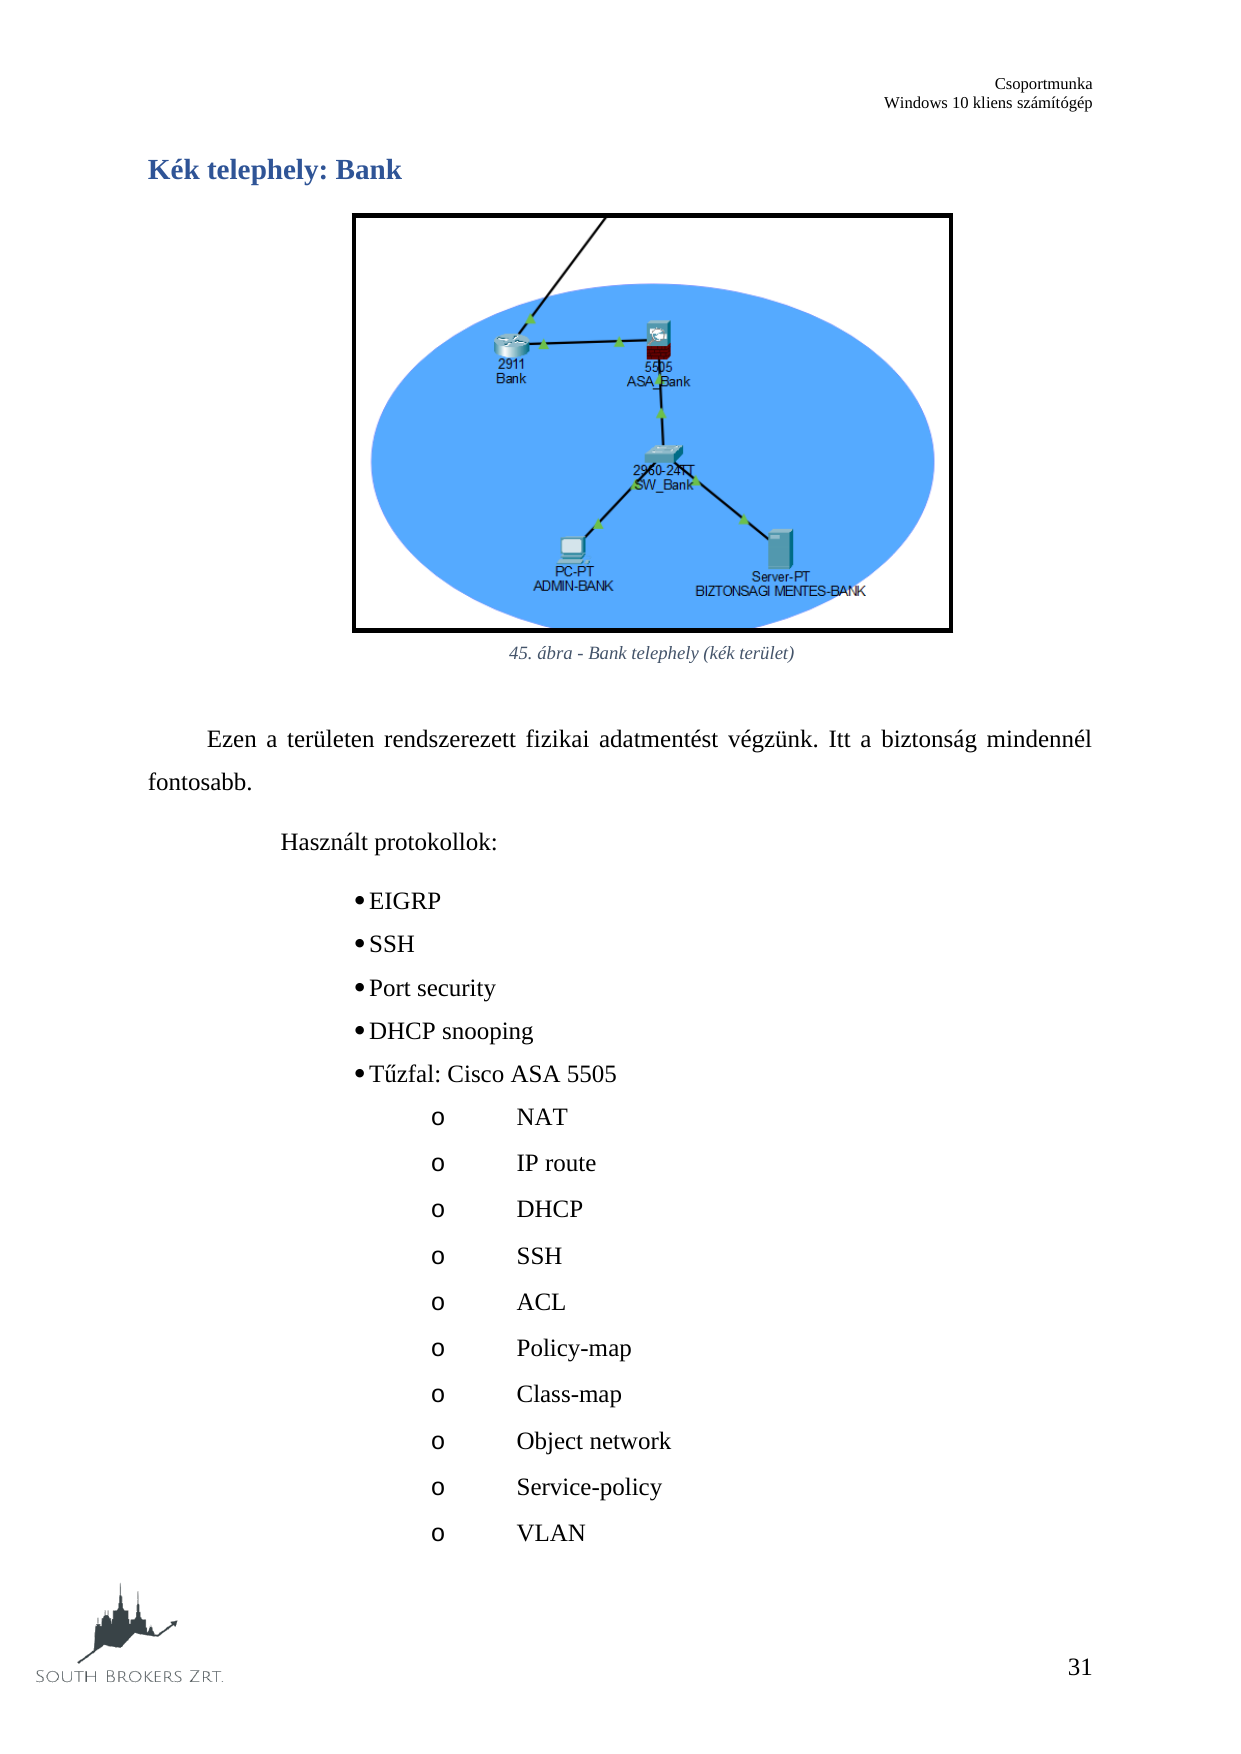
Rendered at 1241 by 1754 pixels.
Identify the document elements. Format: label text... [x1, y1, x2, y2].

picture [0, 1531, 255, 1754]
list SSH [296, 929, 1093, 958]
text Ezen a területen rendszerezett fizikai adatmentést végzünk. Itt a biztonság mindennél fontosabb. [148, 724, 1093, 796]
list NAT [371, 1102, 1093, 1133]
list EIGRP [296, 886, 1093, 915]
list IP route [371, 1148, 1093, 1179]
list Tűzfal: Cisco ASA 5505 [296, 1059, 1093, 1088]
list Service-policy [371, 1472, 1093, 1503]
list DHCP [371, 1194, 1093, 1225]
list SSH [371, 1241, 1093, 1272]
list Class-map [371, 1379, 1093, 1410]
list DHCP snooping [296, 1016, 1093, 1044]
subtitle Kék telephely: Bank [148, 152, 1093, 185]
picture [356, 218, 949, 628]
list VLAN [371, 1518, 1093, 1549]
list ACL [371, 1287, 1093, 1318]
list Policy-map [371, 1333, 1093, 1364]
list Port security [296, 973, 1093, 1001]
text Használt protokollok: [221, 827, 1093, 855]
list Object network [371, 1426, 1093, 1457]
